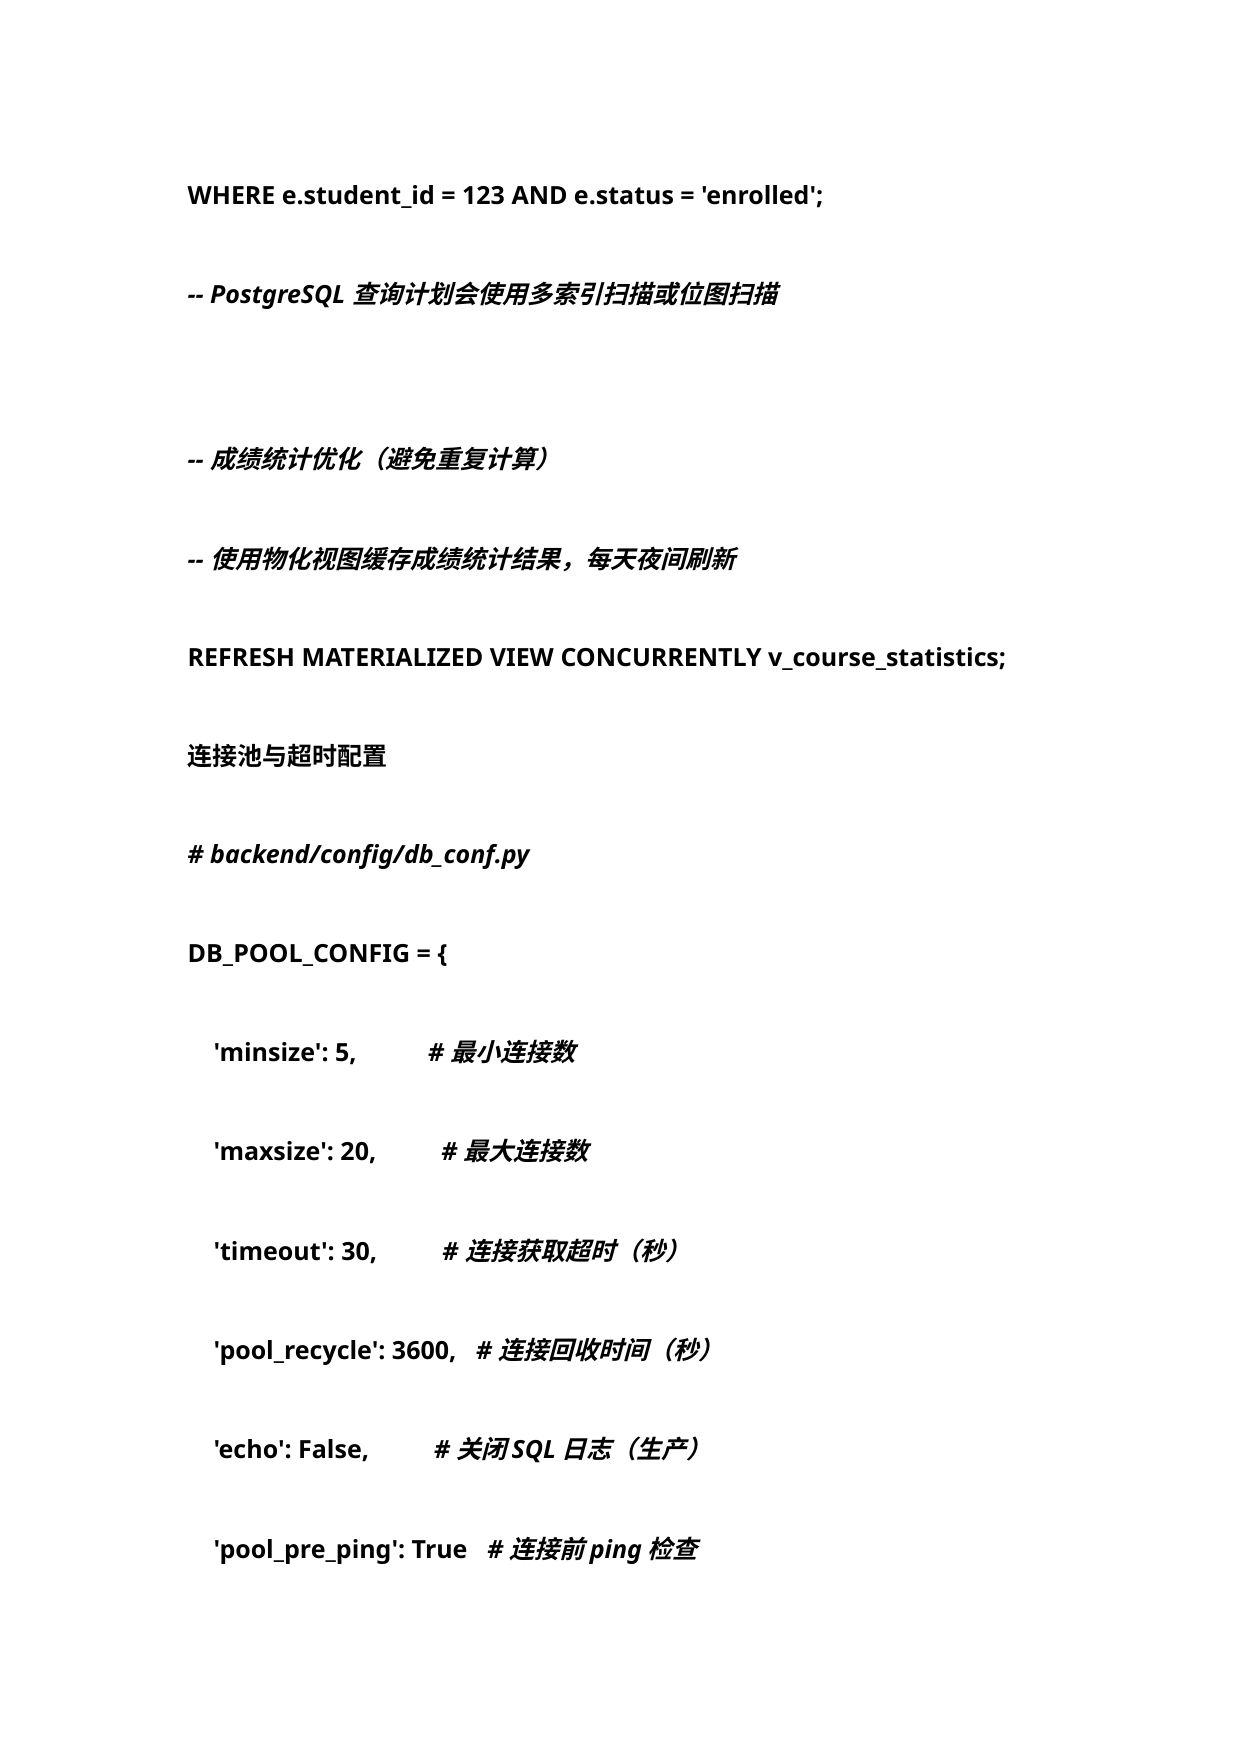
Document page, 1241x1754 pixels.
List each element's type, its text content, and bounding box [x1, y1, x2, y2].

text # backend/config/db_conf.py [187, 822, 1053, 887]
text 'timeout': 30, # 连接获取超时（秒） [187, 1217, 1053, 1282]
text 连接池与超时配置 [187, 722, 1053, 787]
text DB_POOL_CONFIG = { [187, 920, 1053, 985]
text 'echo': False, # 关闭SQL日志（生产） [187, 1416, 1053, 1481]
text 'minsize': 5, # 最小连接数 [187, 1018, 1053, 1083]
text -- 成绩统计优化（避免重复计算） [187, 425, 1053, 490]
text 'pool_recycle': 3600, # 连接回收时间（秒） [187, 1316, 1053, 1381]
text 'maxsize': 20, # 最大连接数 [187, 1117, 1053, 1182]
text 'pool_pre_ping': True # 连接前ping检查 [187, 1515, 1053, 1580]
text REFRESH MATERIALIZED VIEW CONCURRENTLY v_course_statistics; [187, 624, 1053, 689]
text -- 使用物化视图缓存成绩统计结果，每天夜间刷新 [187, 525, 1053, 590]
text -- PostgreSQL 查询计划会使用多索引扫描或位图扫描 [187, 260, 1053, 325]
text WHERE e.student_id = 123 AND e.status = 'enrolled'; [187, 162, 1053, 227]
